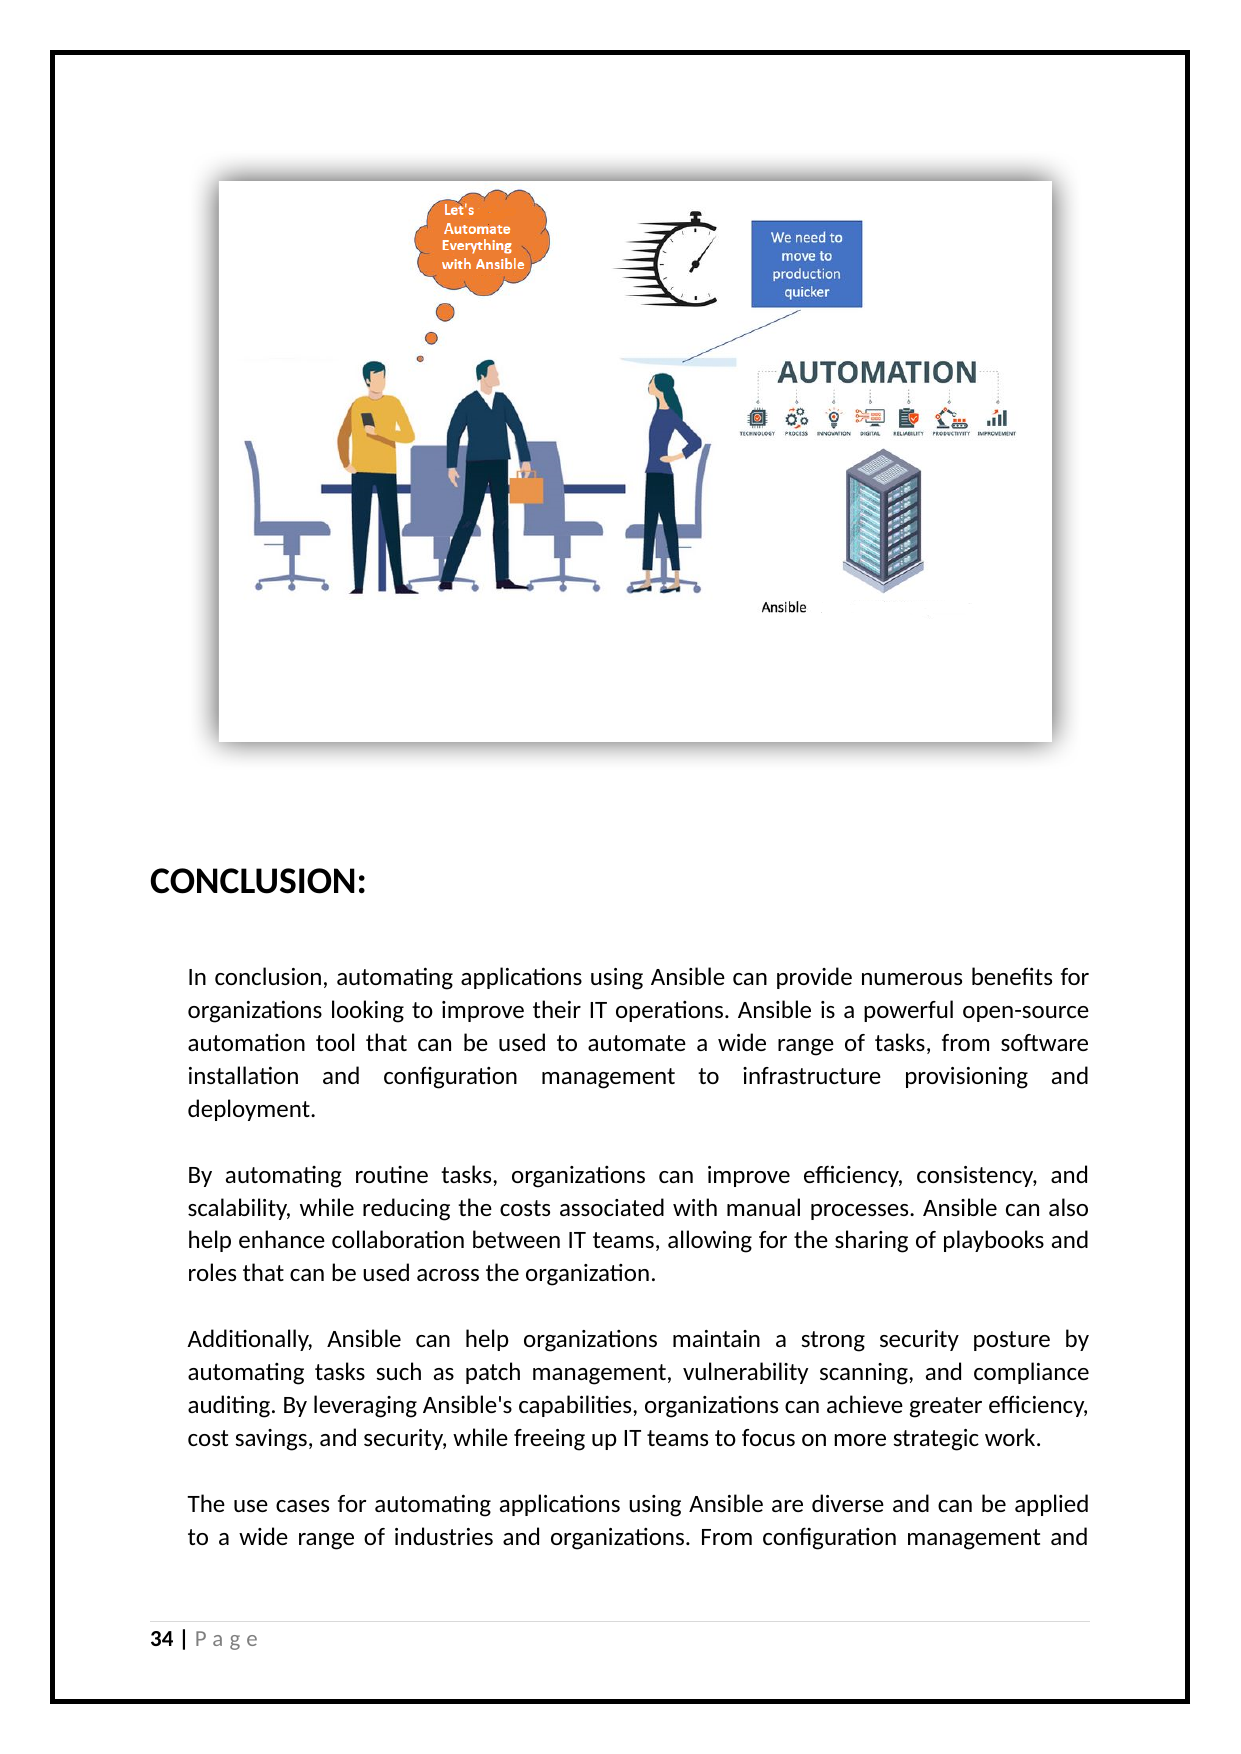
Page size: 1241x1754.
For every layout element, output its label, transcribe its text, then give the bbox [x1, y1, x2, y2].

picture [218, 181, 1052, 742]
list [187, 1488, 1090, 1551]
text CONCLUSION: [150, 857, 1090, 902]
list In conclusion, automating applications using Ansible can provide numerous benefits for organizations looking to improve their IT operations. Ansible is a powerful open-source automation tool that can be used to automate a wide range of tasks, from software installation and configuration management to infrastructure provisioning and deployment. [187, 961, 1090, 1123]
list By automating routine tasks, organizations can improve efficiency, consistency, and scalability, while reducing the costs associated with manual processes. Ansible can also help enhance collaboration between IT teams, allowing for the sharing of playbooks and roles that can be used across the organization. [187, 1159, 1090, 1288]
list Additionally, Ansible can help organizations maintain a strong security posture by automating tasks such as patch management, vulnerability scanning, and compliance auditing. By leveraging Ansible's capabilities, organizations can achieve greater efficiency, cost savings, and security, while freeing up IT teams to focus on more strategic work. [187, 1323, 1090, 1453]
